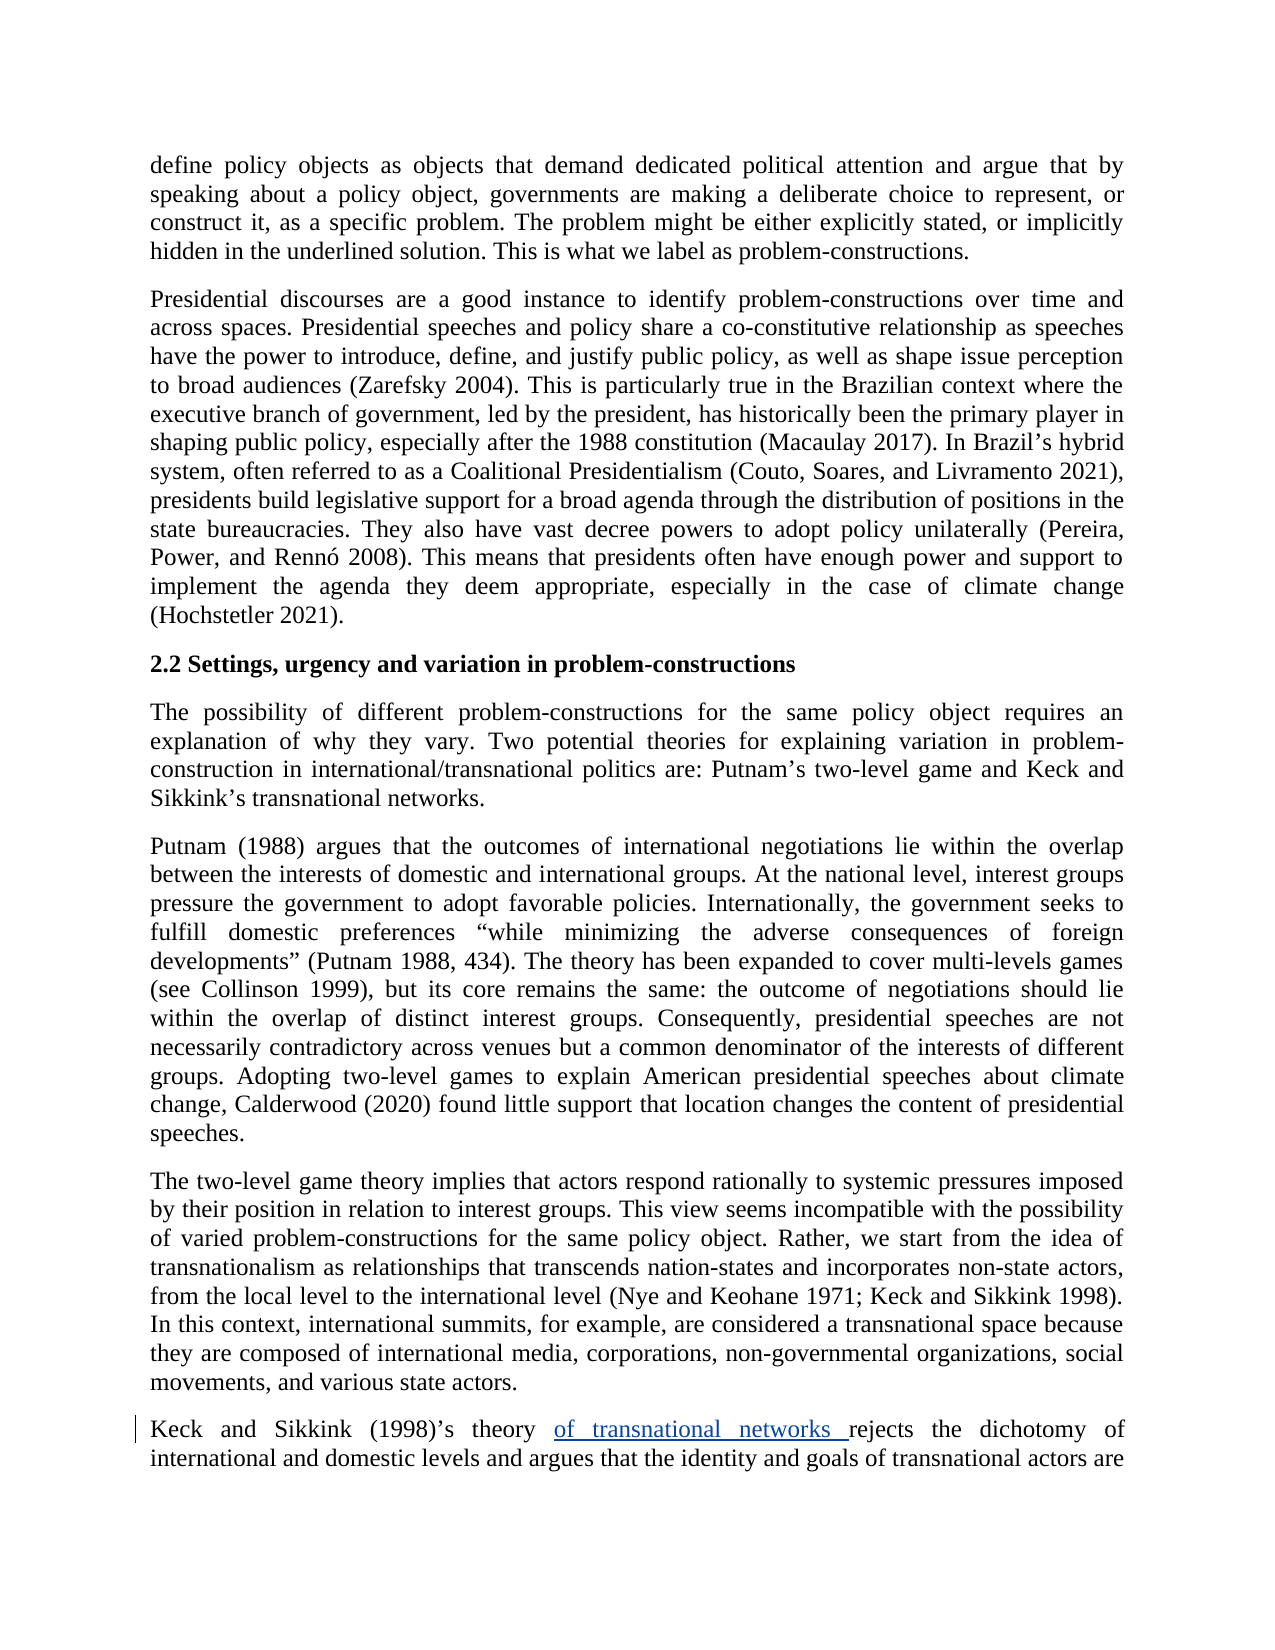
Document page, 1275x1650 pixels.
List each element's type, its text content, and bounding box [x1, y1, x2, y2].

text The possibility of different problem-constructions for the same policy object requires an explanation of why they vary. Two potential theories for explaining variation in problem-construction in international/transnational politics are: Putnam’s two-level game and Keck and Sikkink’s transnational networks. [150, 697, 1125, 812]
subtitle 2.2 Settings, urgency and variation in problem-constructions [150, 649, 1125, 678]
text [150, 1414, 1125, 1472]
text Putnam (1988) argues that the outcomes of international negotiations lie within the overlap between the interests of domestic and international groups. At the national level, interest groups pressure the government to adopt favorable policies. Internationally, the government seeks to fulfill domestic preferences “while minimizing the adverse consequences of foreign developments” (Putnam 1988, 434). The theory has been expanded to cover multi-levels games (see Collinson 1999), but its core remains the same: the outcome of negotiations should lie within the overlap of distinct interest groups. Consequently, presidential speeches are not necessarily contradictory across venues but a common denominator of the interests of different groups. Adopting two-level games to explain American presidential speeches about climate change, Calderwood (2020) found little support that location changes the content of presidential speeches. [150, 831, 1125, 1147]
text Presidential discourses are a good instance to identify problem-constructions over time and across spaces. Presidential speeches and policy share a co-constitutive relationship as speeches have the power to introduce, define, and justify public policy, as well as shape issue perception to broad audiences (Zarefsky 2004). This is particularly true in the Brazilian context where the executive branch of government, led by the president, has historically been the primary player in shaping public policy, especially after the 1988 constitution (Macaulay 2017). In Brazil’s hybrid system, often referred to as a Coalitional Presidentialism (Couto, Soares, and Livramento 2021), presidents build legislative support for a broad agenda through the distribution of positions in the state bureaucracies. They also have vast decree powers to adopt policy unilaterally (Pereira, Power, and Rennó 2008). This means that presidents often have enough power and support to implement the agenda they deem appropriate, especially in the case of climate change (Hochstetler 2021). [150, 284, 1125, 629]
text The two-level game theory implies that actors respond rationally to systemic pressures imposed by their position in relation to interest groups. This view seems incompatible with the possibility of varied problem-constructions for the same policy object. Rather, we start from the idea of transnationalism as relationships that transcends nation-states and incorporates non-state actors, from the local level to the international level (Nye and Keohane 1971; Keck and Sikkink 1998). In this context, international summits, for example, are considered a transnational space because they are composed of international media, corporations, non-governmental organizations, social movements, and various state actors. [150, 1166, 1125, 1396]
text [150, 150, 1125, 265]
